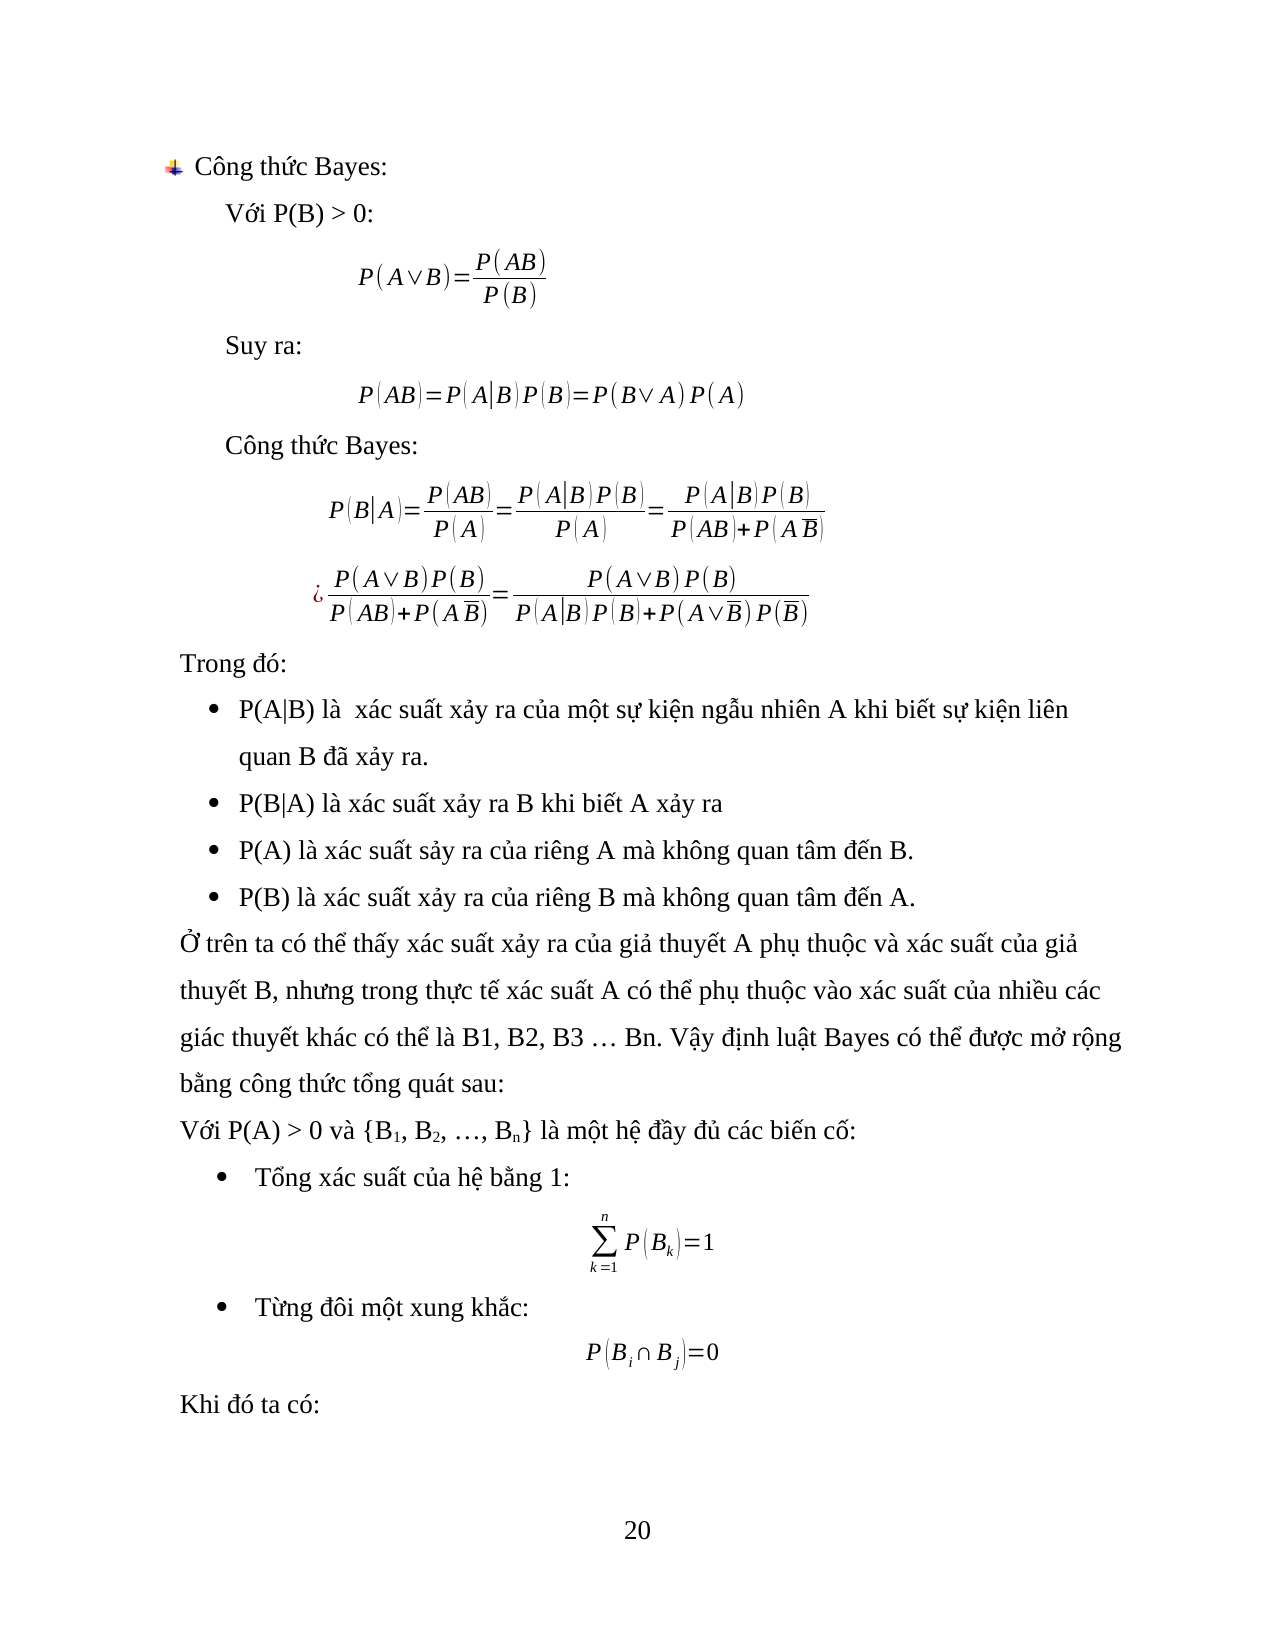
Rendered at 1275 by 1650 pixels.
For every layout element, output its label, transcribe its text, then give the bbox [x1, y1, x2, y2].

list P(B|A) là xác suất xảy ra B khi biết A xảy ra [209, 787, 1125, 818]
list Với P(B) > 0: [225, 197, 1125, 228]
list Trong đó: [179, 647, 1125, 678]
list Công thức Bayes: [225, 429, 1125, 461]
list P(B) là xác suất xảy ra của riêng B mà không quan tâm đến A. [209, 881, 1125, 912]
list Tổng xác suất của hệ bằng 1: [217, 1161, 1125, 1192]
list P(A) là xác suất sảy ra của riêng A mà không quan tâm đến B. [209, 834, 1125, 865]
list Với P(A) > 0 và {B1, B2, …, Bn} là một hệ đầy đủ các biến cố: [179, 1114, 1125, 1145]
list Từng đôi một xung khắc: [217, 1291, 1125, 1322]
list Suy ra: [225, 329, 1125, 361]
list Công thức Bayes: [165, 150, 1125, 181]
list Ở trên ta có thể thấy xác suất xảy ra của giả thuyết A phụ thuộc và xác suất của giả thuyết B, nhưng trong thực tế xác suất A có thể phụ thuộc vào xác suất của nhiều các giác thuyết khác có thể là B1, B2, B3 … Bn. Vậy định luật Bayes có thể được mở rộng bằng công thức tổng quát sau: [179, 928, 1125, 1099]
list P(A|B) là xác suất xảy ra của một sự kiện ngẫu nhiên A khi biết sự kiện liên quan B đã xảy ra. [209, 693, 1125, 771]
list Khi đó ta có: [179, 1388, 1125, 1419]
picture [165, 158, 183, 176]
